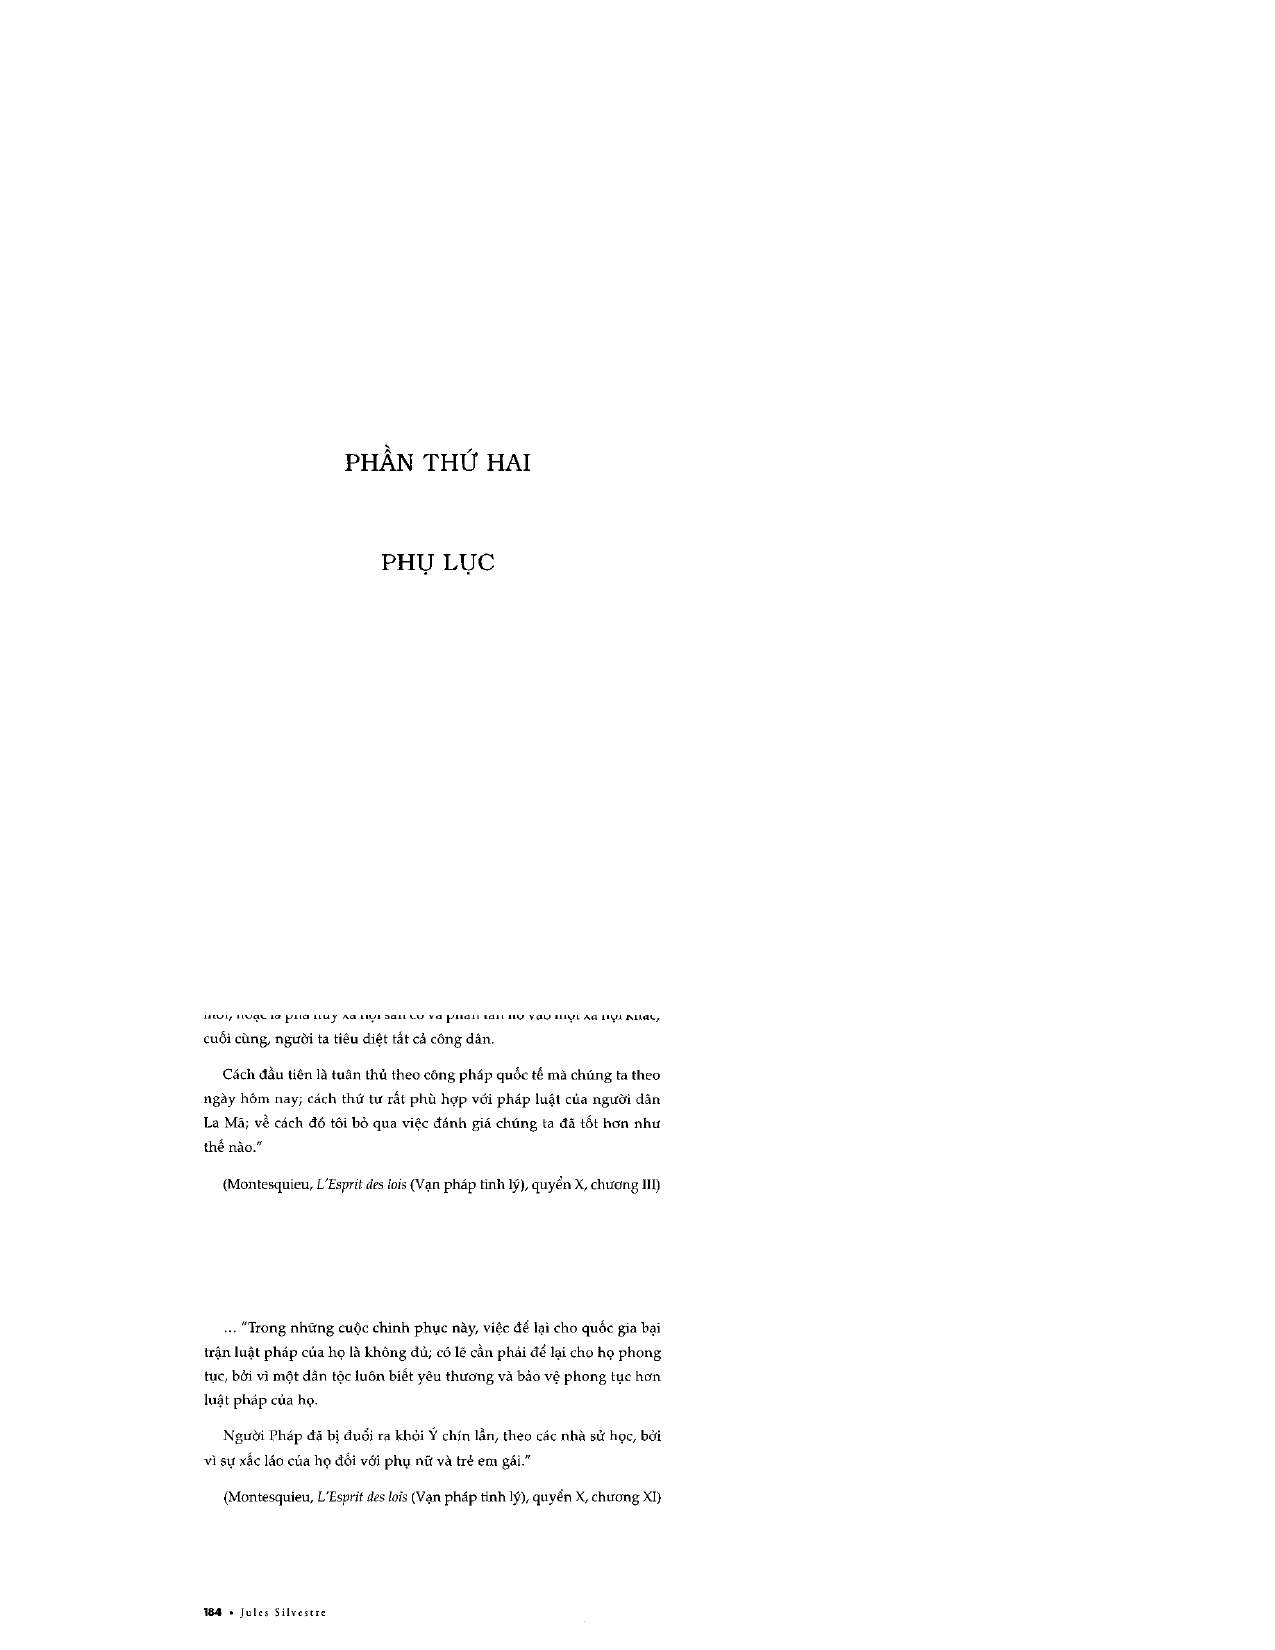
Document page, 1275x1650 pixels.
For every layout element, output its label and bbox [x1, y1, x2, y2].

picture [150, 150, 713, 1650]
